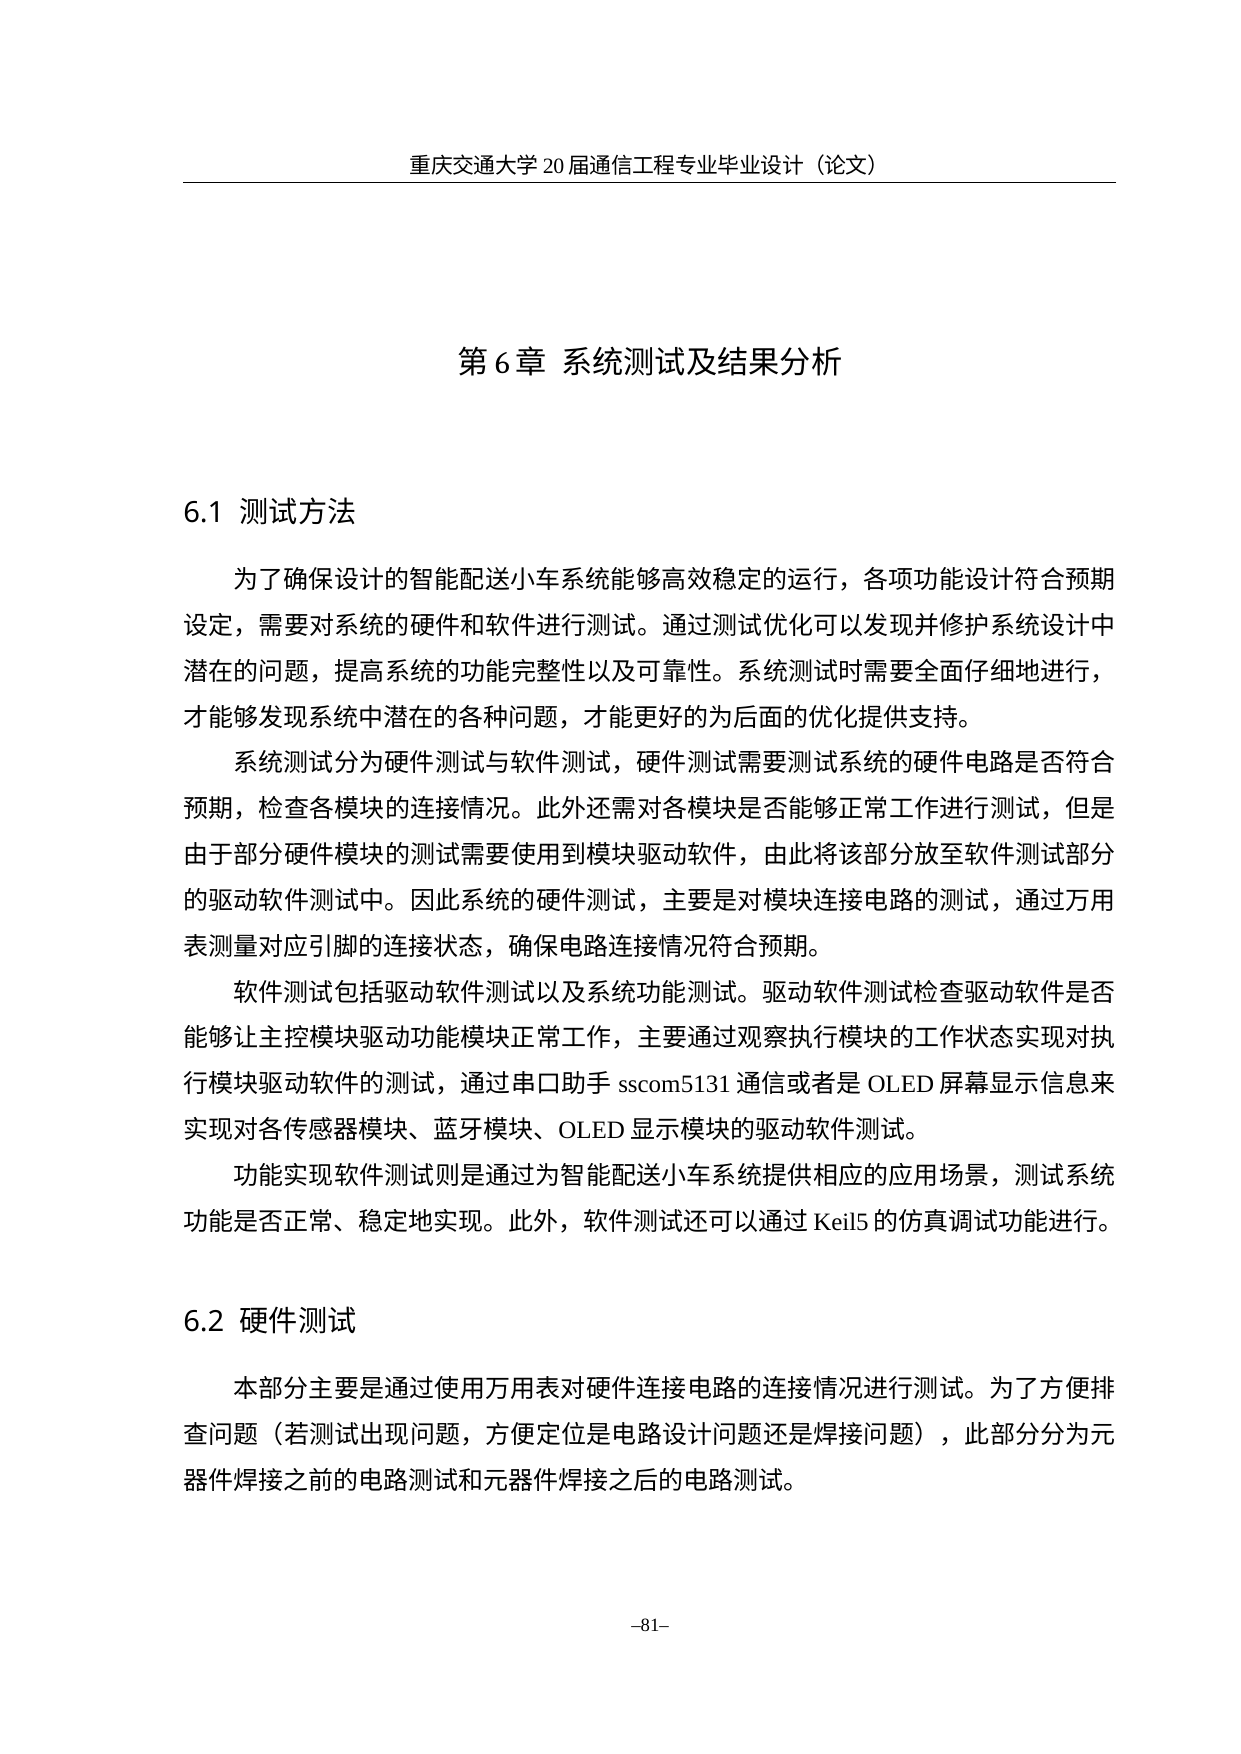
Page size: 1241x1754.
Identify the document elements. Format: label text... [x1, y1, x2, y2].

text 第6章 系统测试及结果分析 [183, 337, 1116, 382]
text 系统测试分为硬件测试与软件测试，硬件测试需要测试系统的硬件电路是否符合预期，检查各模块的连接情况。此外还需对各模块是否能够正常工作进行测试，但是由于部分硬件模块的测试需要使用到模块驱动软件，由此将该部分放至软件测试部分的驱动软件测试中。因此系统的硬件测试，主要是对模块连接电路的测试，通过万用表测量对应引脚的连接状态，确保电路连接情况符合预期。 [183, 735, 1116, 964]
text 功能实现软件测试则是通过为智能配送小车系统提供相应的应用场景，测试系统功能是否正常、稳定地实现。此外，软件测试还可以通过Keil5的仿真调试功能进行。 [183, 1148, 1116, 1239]
text 为了确保设计的智能配送小车系统能够高效稳定的运行，各项功能设计符合预期设定，需要对系统的硬件和软件进行测试。通过测试优化可以发现并修护系统设计中潜在的问题，提高系统的功能完整性以及可靠性。系统测试时需要全面仔细地进行，才能够发现系统中潜在的各种问题，才能更好的为后面的优化提供支持。 [183, 552, 1116, 735]
text 软件测试包括驱动软件测试以及系统功能测试。驱动软件测试检查驱动软件是否能够让主控模块驱动功能模块正常工作，主要通过观察执行模块的工作状态实现对执行模块驱动软件的测试，通过串口助手sscom5131通信或者是OLED屏幕显示信息来实现对各传感器模块、蓝牙模块、OLED显示模块的驱动软件测试。 [183, 964, 1116, 1148]
subtitle 6.1 测试方法 [183, 488, 1116, 531]
subtitle 6.2 硬件测试 [183, 1298, 1116, 1340]
text 本部分主要是通过使用万用表对硬件连接电路的连接情况进行测试。为了方便排查问题（若测试出现问题，方便定位是电路设计问题还是焊接问题），此部分分为元器件焊接之前的电路测试和元器件焊接之后的电路测试。 [183, 1361, 1116, 1499]
